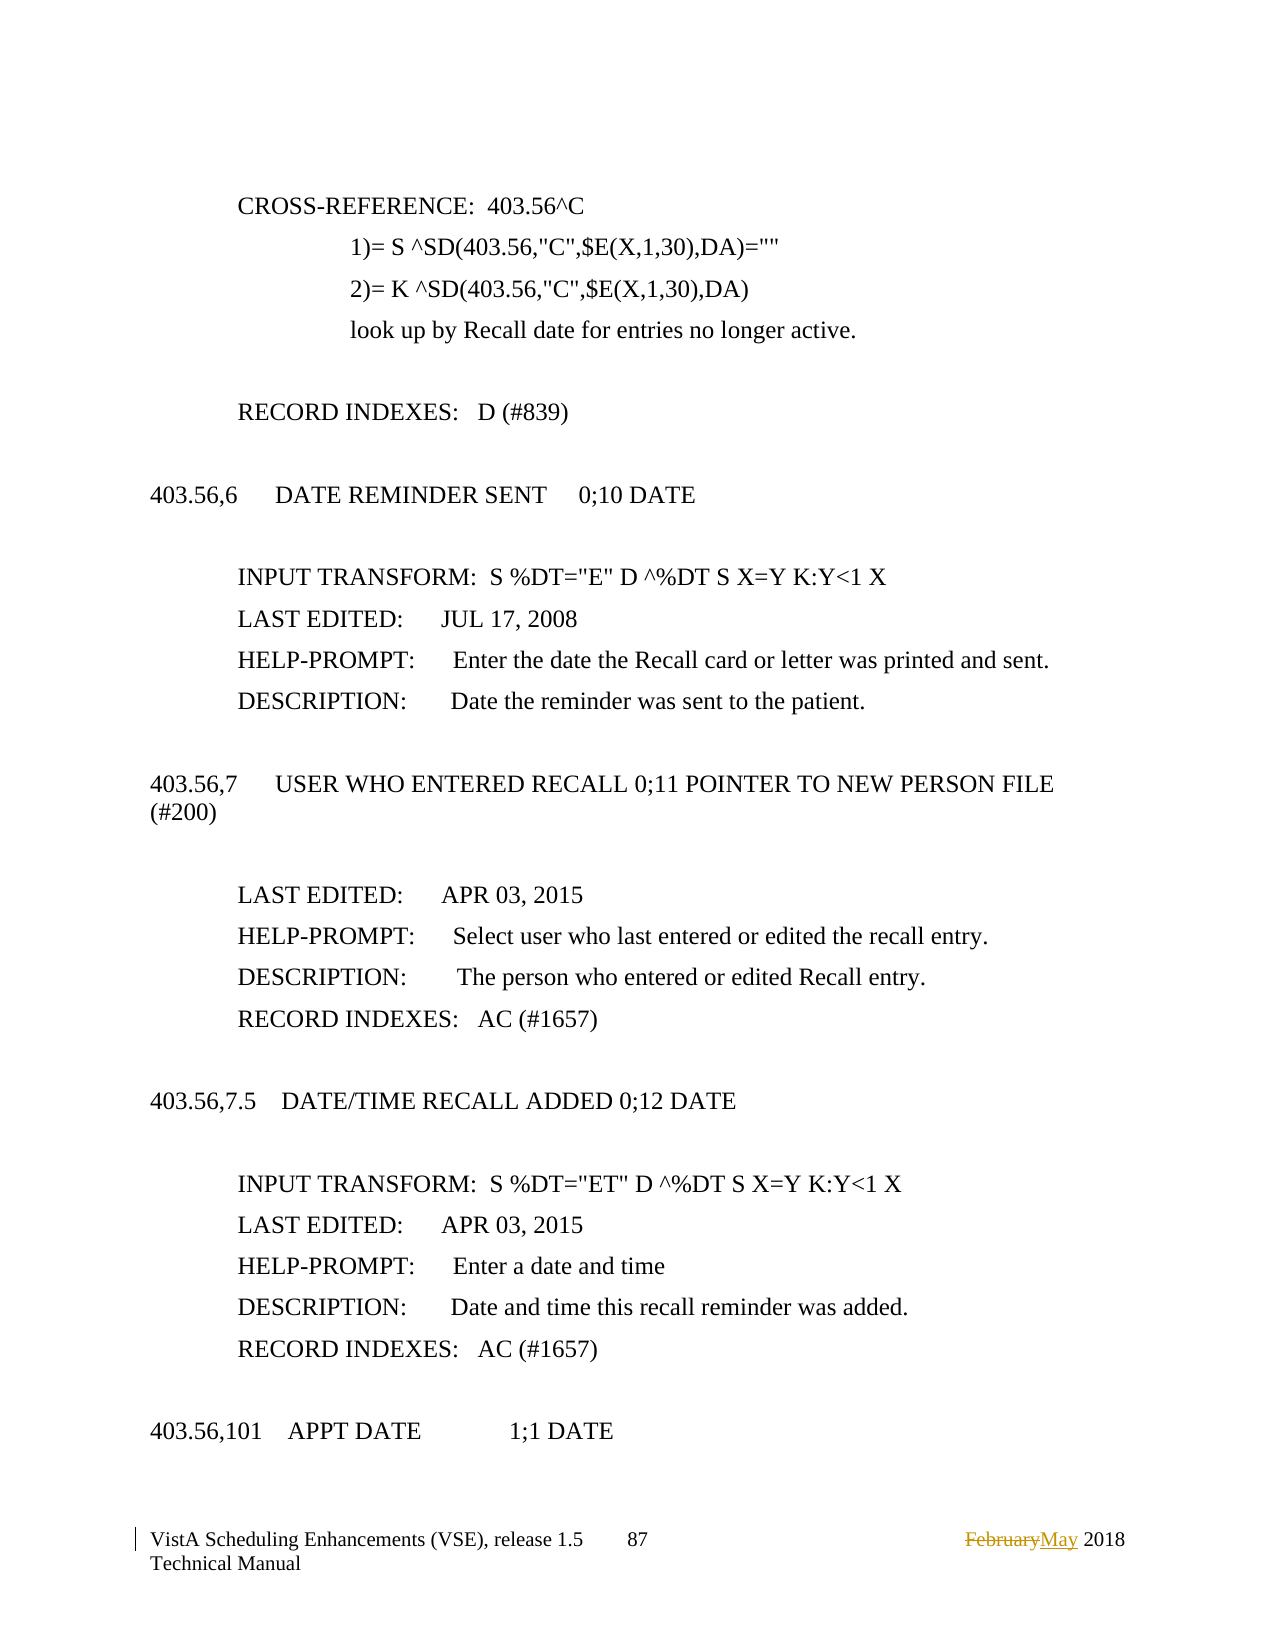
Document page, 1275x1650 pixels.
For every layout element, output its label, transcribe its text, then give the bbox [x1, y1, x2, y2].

text LAST EDITED: APR 03, 2015 [150, 1210, 1125, 1239]
text INPUT TRANSFORM: S %DT="ET" D ^%DT S X=Y K:Y<1 X [150, 1169, 1125, 1197]
text INPUT TRANSFORM: S %DT="E" D ^%DT S X=Y K:Y<1 X [150, 562, 1125, 591]
text RECORD INDEXES: AC (#1657) [150, 1004, 1125, 1032]
text LAST EDITED: APR 03, 2015 [150, 880, 1125, 909]
text HELP-PROMPT: Enter a date and time [150, 1251, 1125, 1280]
text 2)= K ^SD(403.56,"C",$E(X,1,30),DA) [150, 274, 1125, 302]
text DESCRIPTION: Date and time this recall reminder was added. [150, 1292, 1125, 1321]
text look up by Recall date for entries no longer active. [150, 315, 1125, 344]
text RECORD INDEXES: D (#839) [150, 397, 1125, 426]
text 403.56,6 DATE REMINDER SENT 0;10 DATE [150, 480, 1125, 509]
text CROSS-REFERENCE: 403.56^C [150, 191, 1125, 220]
text RECORD INDEXES: AC (#1657) [150, 1334, 1125, 1362]
text 403.56,101 APPT DATE 1;1 DATE [150, 1416, 1125, 1445]
text DESCRIPTION: The person who entered or edited Recall entry. [150, 962, 1125, 991]
text 1)= S ^SD(403.56,"C",$E(X,1,30),DA)="" [150, 232, 1125, 261]
text DESCRIPTION: Date the reminder was sent to the patient. [150, 686, 1125, 715]
text HELP-PROMPT: Select user who last entered or edited the recall entry. [150, 921, 1125, 950]
text 403.56,7.5 DATE/TIME RECALL ADDED 0;12 DATE [150, 1086, 1125, 1115]
text HELP-PROMPT: Enter the date the Recall card or letter was printed and sent. [150, 645, 1125, 674]
text 403.56,7 USER WHO ENTERED RECALL 0;11 POINTER TO NEW PERSON FILE (#200) [150, 769, 1125, 826]
text LAST EDITED: JUL 17, 2008 [150, 604, 1125, 632]
